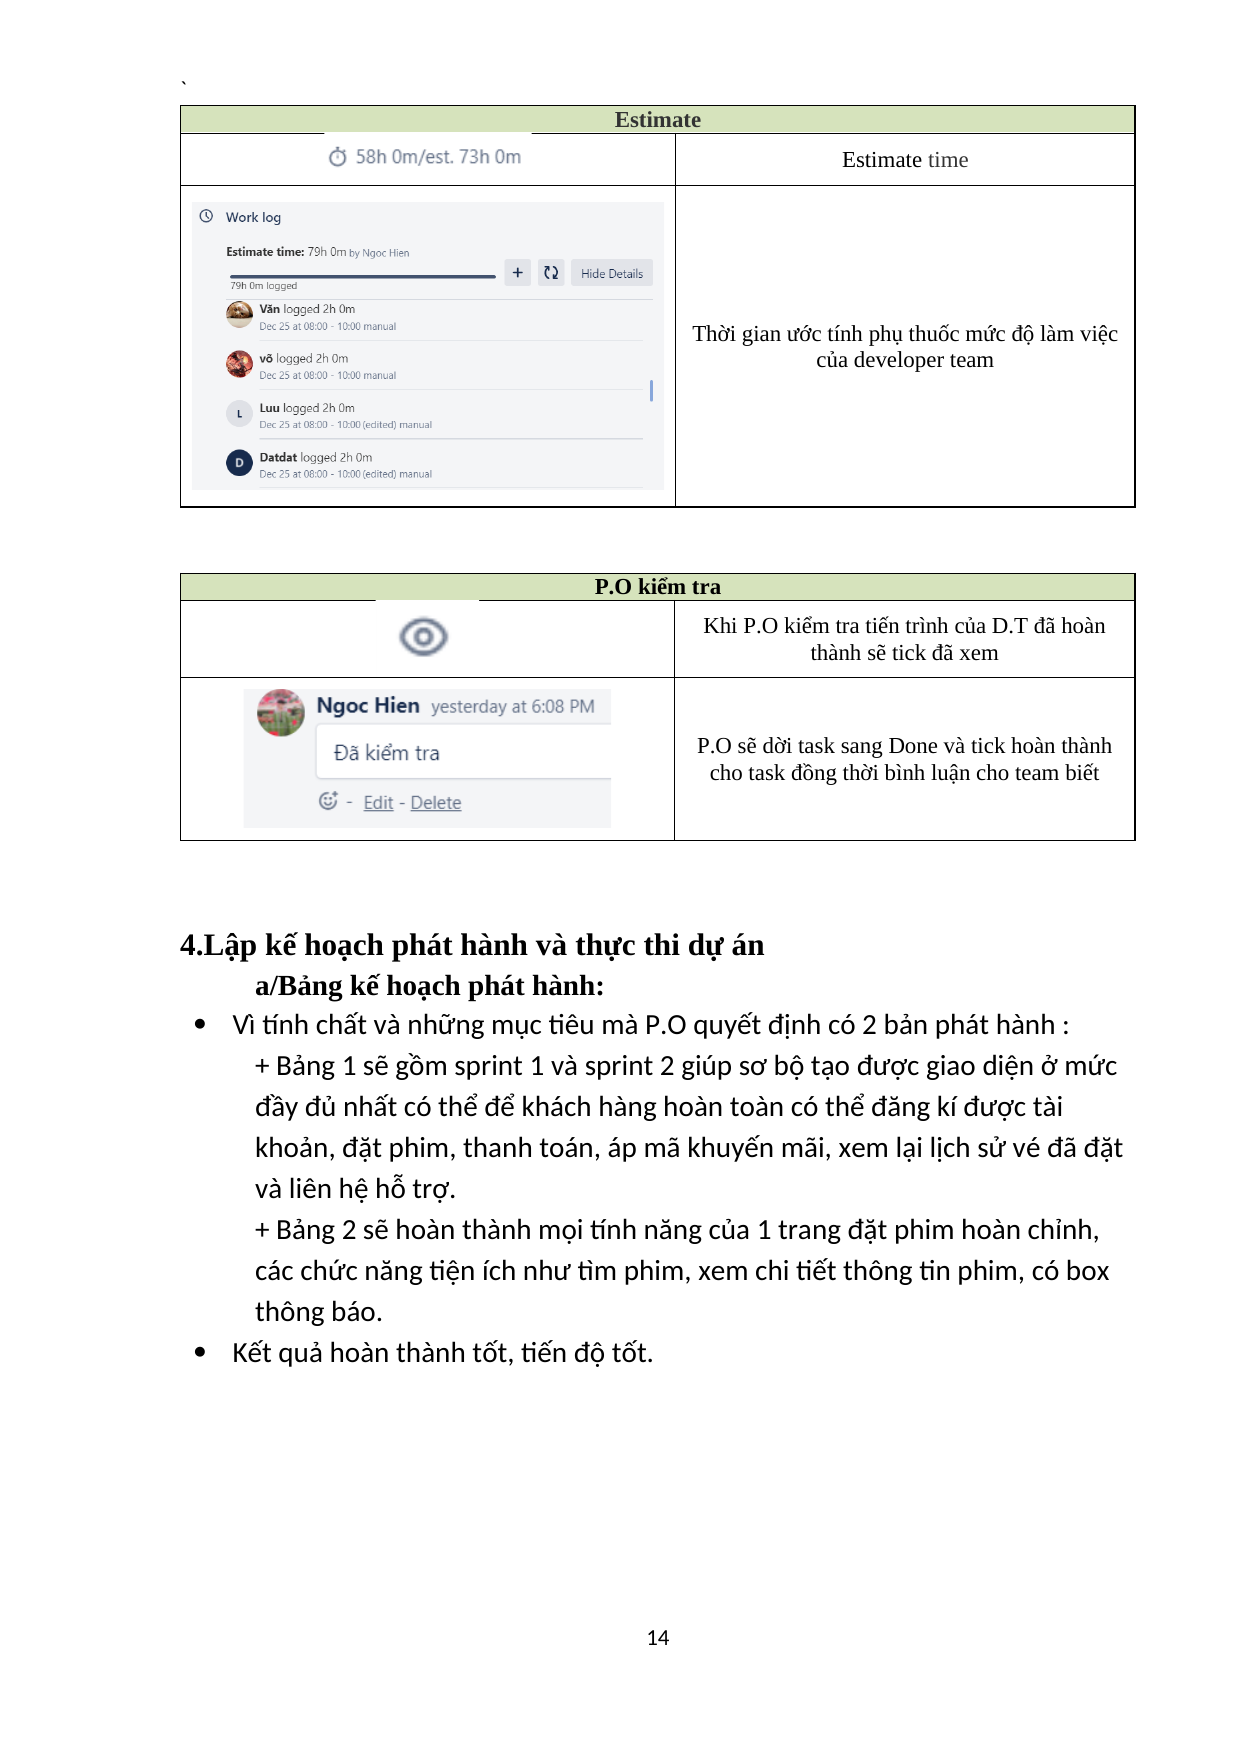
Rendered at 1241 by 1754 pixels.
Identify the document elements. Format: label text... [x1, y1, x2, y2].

table_cell [532, 134, 675, 185]
list a/Bảng kế hoạch phát hành: [255, 968, 1135, 1001]
table_cell [181, 134, 324, 185]
subtitle 4.Lập kế hoạch phát hành và thực thi dự án [180, 926, 1135, 962]
table_header P.O kiểm tra [181, 574, 1134, 600]
list + Bảng 2 sẽ hoàn thành mọi tính năng của 1 trang đặt phim hoàn chỉnh, các chức năng tiện ích như tìm phim, xem chi tiết thông tin phim, có box thông báo. [255, 1211, 1135, 1328]
table_cell [480, 601, 674, 677]
picture [324, 133, 532, 185]
picture [243, 689, 612, 828]
list Kết quả hoàn thành tốt, tiến độ tốt. [195, 1334, 1135, 1369]
picture [375, 600, 480, 677]
table_cell Estimate time [676, 134, 1134, 185]
table_cell P.O sẽ dời task sang Done và tick hoàn thành cho task đồng thời bình luận cho team biết [675, 678, 1134, 840]
table_cell Khi P.O kiểm tra tiến trình của D.T đã hoàn thành sẽ tick đã xem [675, 601, 1134, 677]
table_cell [181, 186, 675, 506]
picture [191, 202, 665, 490]
table_cell [181, 601, 375, 677]
list + Bảng 1 sẽ gồm sprint 1 và sprint 2 giúp sơ bộ tạo được giao diện ở mức đầy đủ nhất có thể để khách hàng hoàn toàn có thể đăng kí được tài khoản, đặt phim, thanh toán, áp mã khuyến mãi, xem lại lịch sử vé đã đặt và liên hệ hỗ trợ. [255, 1047, 1135, 1206]
table_cell [181, 678, 674, 840]
list Vì tính chất và những mục tiêu mà P.O quyết định có 2 bản phát hành : [195, 1006, 1135, 1042]
table_header Estimate [181, 106, 1134, 132]
table_cell Thời gian ước tính phụ thuốc mức độ làm việc của developer team [676, 186, 1134, 506]
